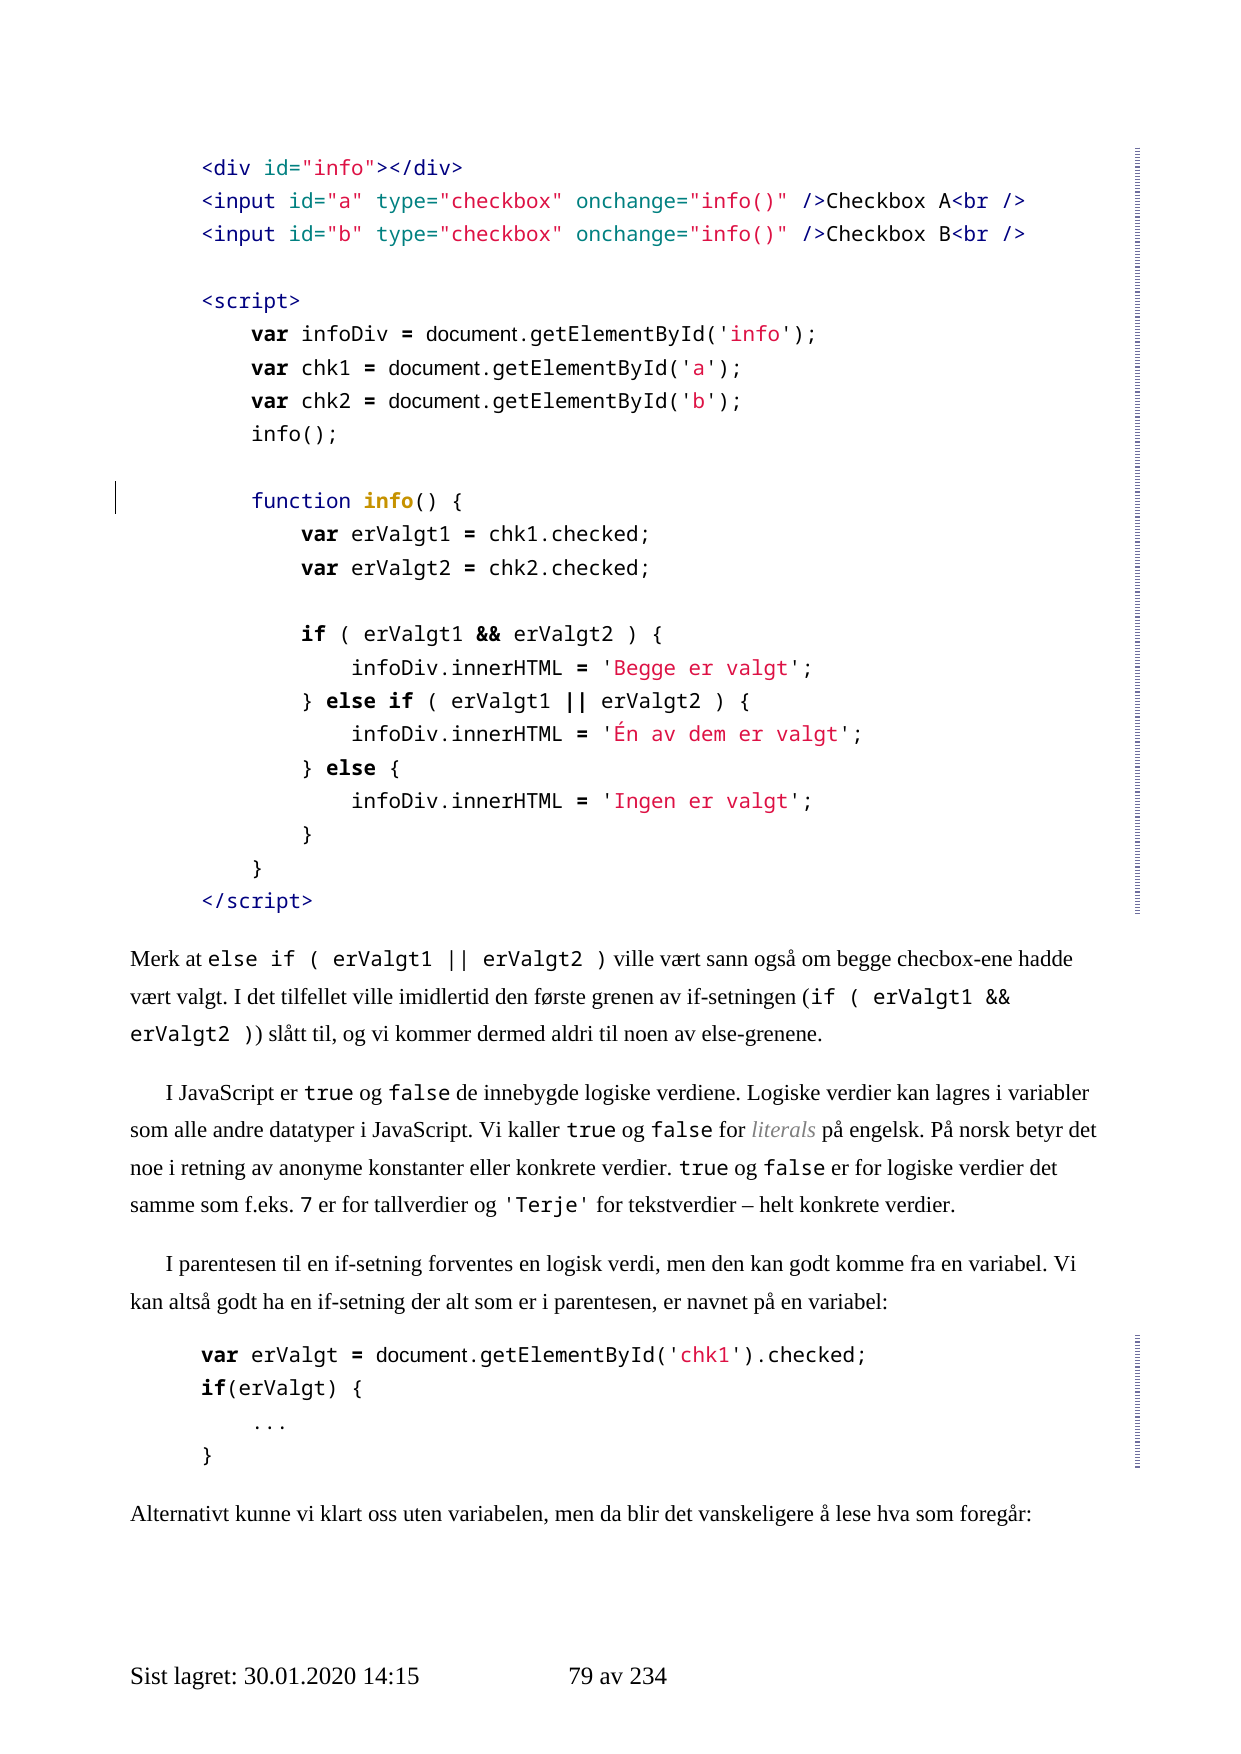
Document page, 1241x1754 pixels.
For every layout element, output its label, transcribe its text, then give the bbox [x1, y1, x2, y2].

text <div id="info"></div> <input id="a" type="checkbox" onchange="info()" />Checkbox A<br /> <input id="b" type="checkbox" onchange="info()" />Checkbox B<br /> <script> var infoDiv = document.getElementById('info'); var chk1 = document.getElementById('a'); var chk2 = document.getElementById('b'); info(); function info() { var erValgt1 = chk1.checked; var erValgt2 = chk2.checked; if ( erValgt1 && erValgt2 ) { infoDiv.innerHTML = 'Begge er valgt'; } else if ( erValgt1 || erValgt2 ) { infoDiv.innerHTML = 'Én av dem er valgt'; } else { infoDiv.innerHTML = 'Ingen er valgt'; } } </script> [201, 148, 1140, 914]
text Alternativt kunne vi klart oss uten variabelen, men da blir det vanskeligere å lese hva som foregår: [130, 1489, 1110, 1527]
text I parentesen til en if-setning forventes en logisk verdi, men den kan godt komme fra en variabel. Vi kan altså godt ha en if-setning der alt som er i parentesen, er navnet på en variabel: [130, 1239, 1110, 1314]
text Merk at else if ( erValgt1 || erValgt2 ) ville vært sann også om begge checbox-ene hadde vært valgt. I det tilfellet ville imidlertid den første grenen av if-setningen (if ( erValgt1 && erValgt2 )) slått til, og vi kommer dermed aldri til noen av else-grenene. [130, 935, 1110, 1048]
text var erValgt = document.getElementById('chk1').checked; if(erValgt) { ... } [201, 1335, 1140, 1468]
text I JavaScript er true og false de innebygde logiske verdiene. Logiske verdier kan lagres i variabler som alle andre datatyper i JavaScript. Vi kaller true og false for literals på engelsk. På norsk betyr det noe i retning av anonyme konstanter eller konkrete verdier. true og false er for logiske verdier det samme som f.eks. 7 er for tallverdier og 'Terje' for tekstverdier – helt konkrete verdier. [130, 1068, 1110, 1218]
